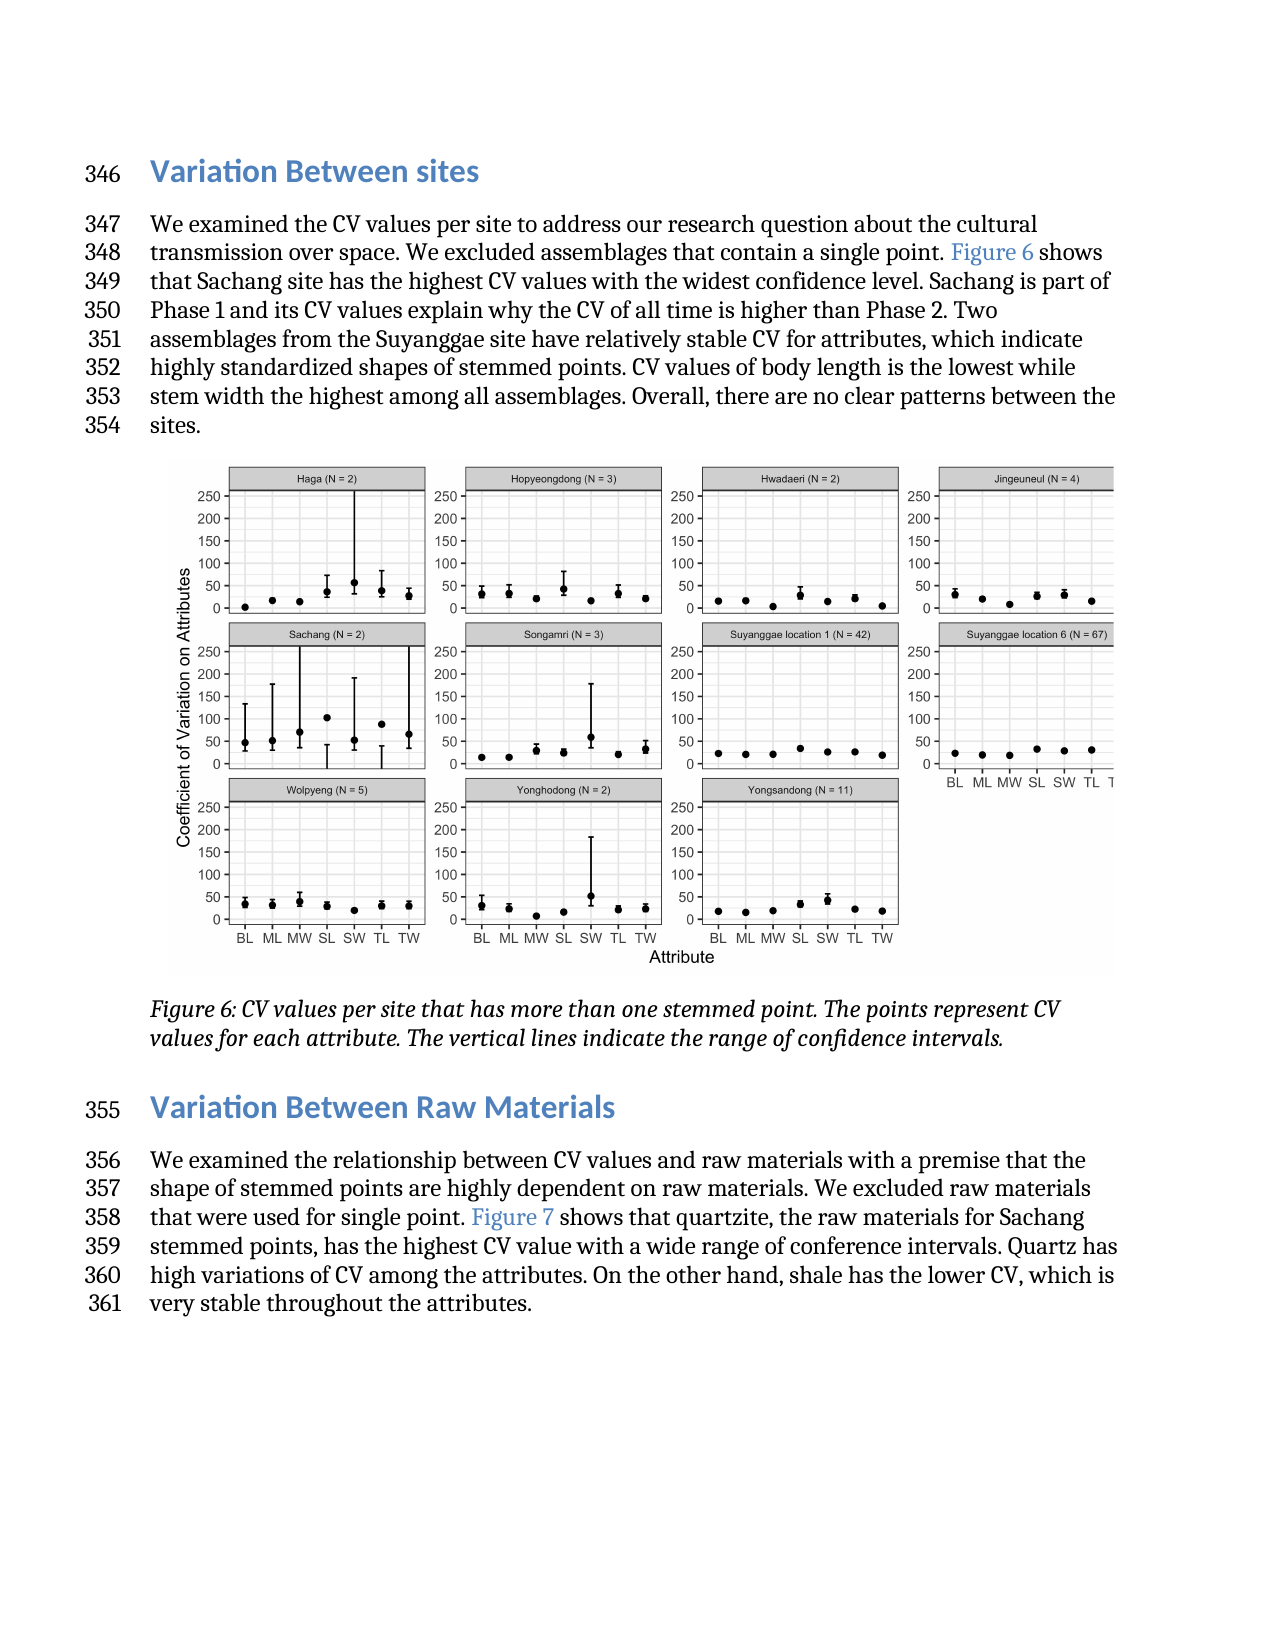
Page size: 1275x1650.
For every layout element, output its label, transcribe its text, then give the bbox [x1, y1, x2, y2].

table_header Figure 6: CV values per site that has more than one stemmed point. The points represent CV values for each attribute. The vertical lines indicate the range of confidence intervals. [139, 458, 1114, 1065]
subtitle Variation Between Raw Materials [150, 1086, 1125, 1127]
text We examined the relationship between CV values and raw materials with a premise that the shape of stemmed points are highly dependent on raw materials. We excluded raw materials that were used for single point. Figure 7 shows that quartzite, the raw materials for Sachang stemmed points, has the highest CV value with a wide range of conference intervals. Quartz has high variations of CV among the attributes. On the other hand, shale has the lower CV, which is very stable throughout the attributes. [150, 1146, 1125, 1318]
text We examined the CV values per site to address our research question about the cultural transmission over space. We excluded assemblages that contain a single point. Figure 6 shows that Sachang site has the highest CV values with the widest confidence level. Sachang is part of Phase 1 and its CV values explain why the CV of all time is higher than Phase 2. Two assemblages from the Suyanggae site have relatively stable CV for attributes, which indicate highly standardized shapes of stemmed points. CV values of body length is the lowest while stem width the highest among all assemblages. Overall, there are no clear patterns between the sites. [150, 209, 1125, 439]
picture [168, 458, 1114, 975]
subtitle Variation Between sites [150, 150, 1125, 191]
